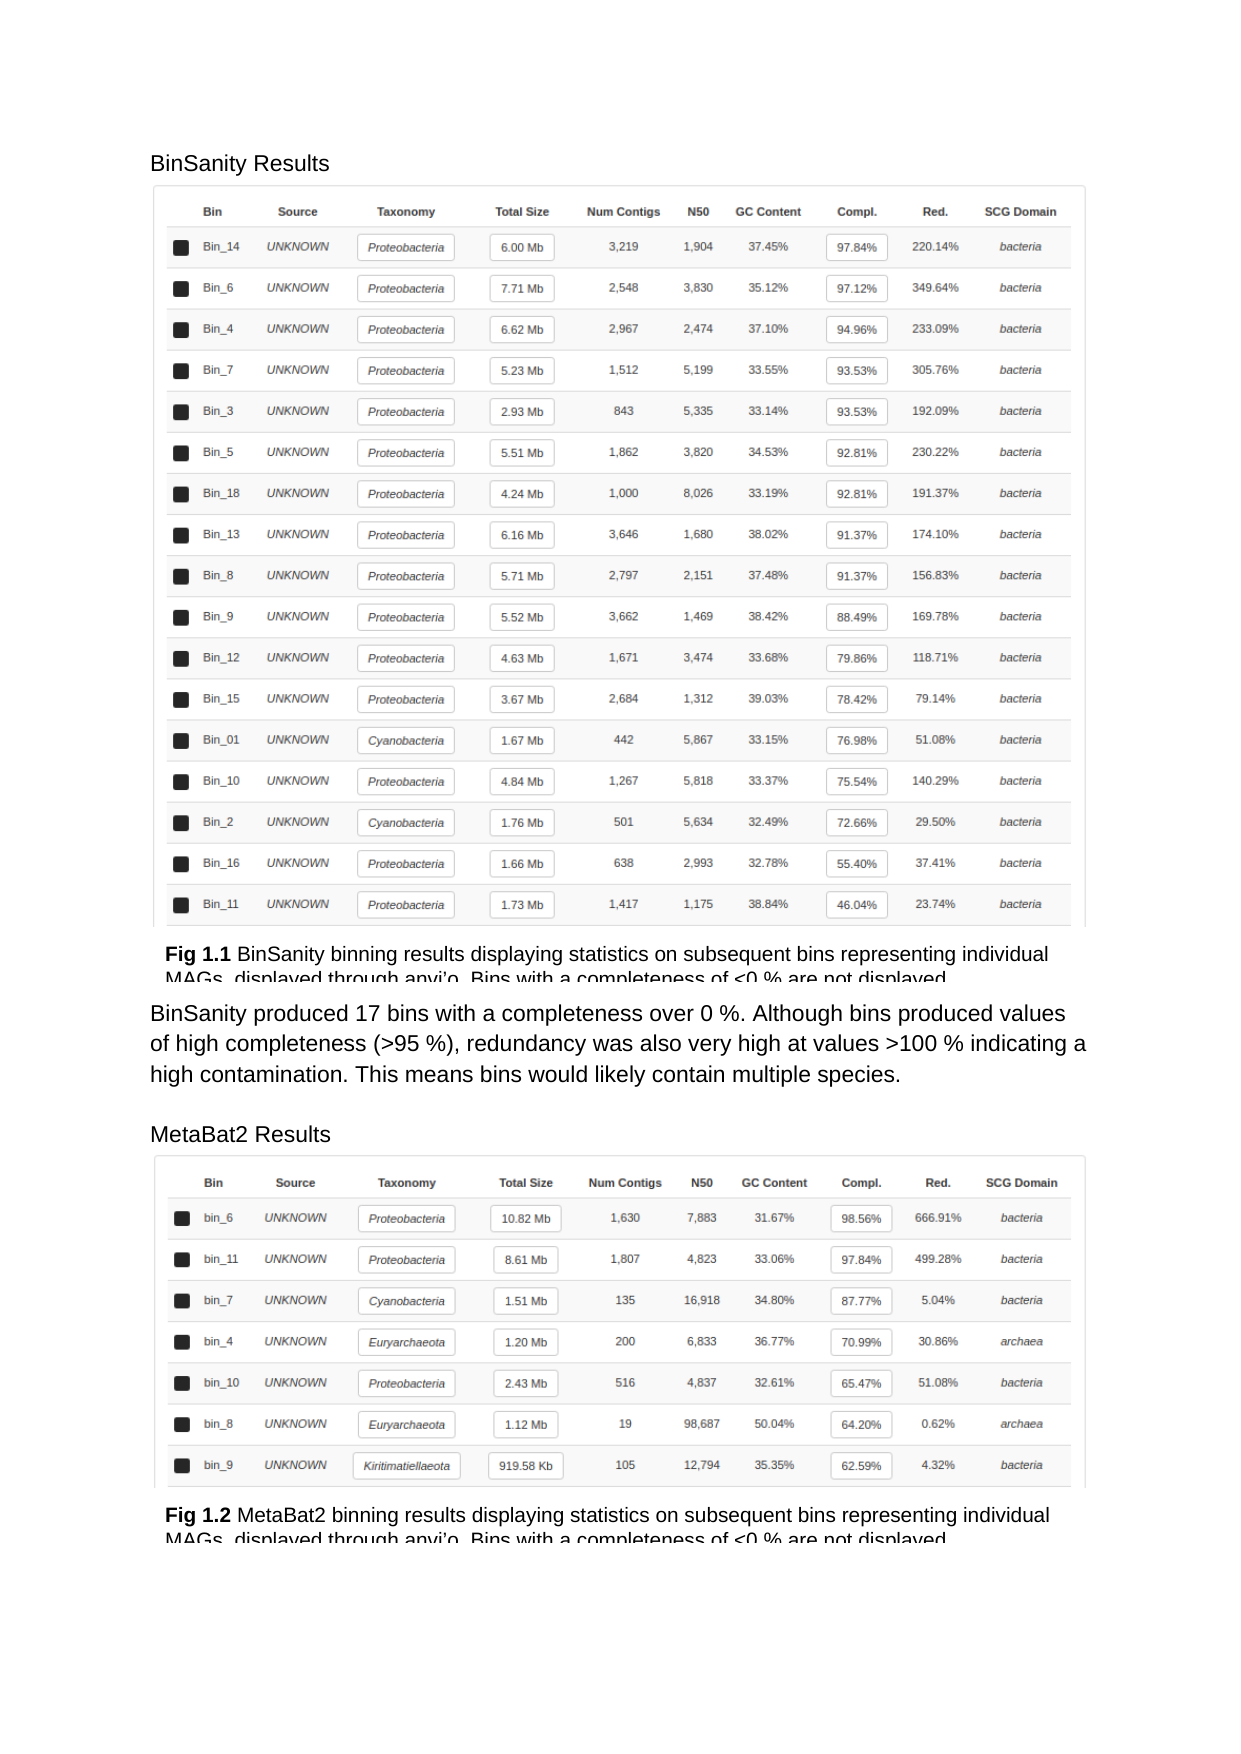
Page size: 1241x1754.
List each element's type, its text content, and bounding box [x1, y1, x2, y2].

picture [150, 180, 1091, 927]
text BinSanity Results [150, 150, 1090, 176]
picture [150, 1151, 1091, 1488]
text MetaBat2 Results [150, 1121, 1090, 1147]
text BinSanity produced 17 bins with a completeness over 0 %. Although bins produced values of high completeness (>95 %), redundancy was also very high at values >100 % indicating a high contamination. This means bins would likely contain multiple species. [150, 1000, 1090, 1087]
